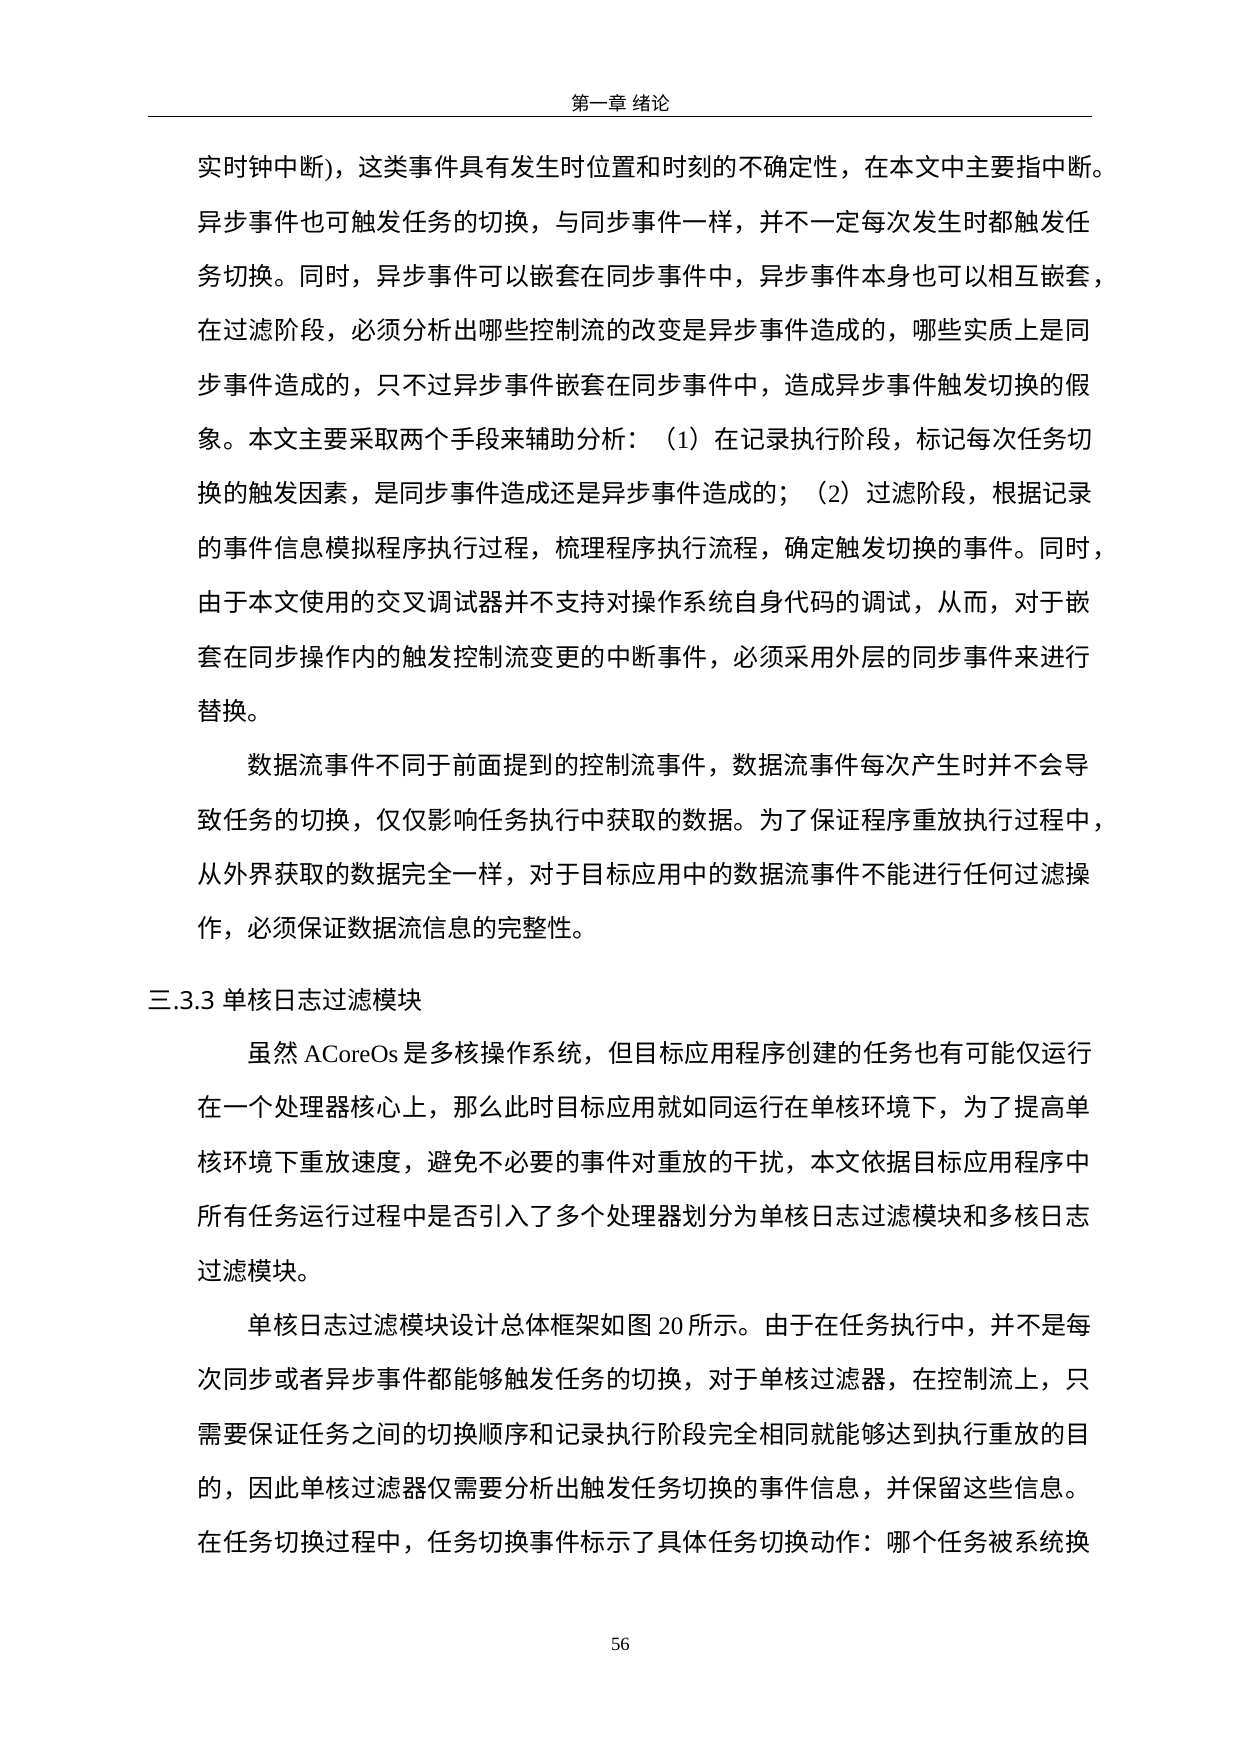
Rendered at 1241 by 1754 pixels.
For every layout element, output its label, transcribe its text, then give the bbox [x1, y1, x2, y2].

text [198, 1305, 1092, 1559]
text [198, 148, 1092, 728]
text 虽然ACoreOs是多核操作系统，但目标应用程序创建的任务也有可能仅运行在一个处理器核心上，那么此时目标应用就如同运行在单核环境下，为了提高单核环境下重放速度，避免不必要的事件对重放的干扰，本文依据目标应用程序中所有任务运行过程中是否引入了多个处理器划分为单核日志过滤模块和多核日志过滤模块。 [198, 1033, 1092, 1287]
subtitle 单核日志过滤模块 [148, 980, 1092, 1017]
text 数据流事件不同于前面提到的控制流事件，数据流事件每次产生时并不会导致任务的切换，仅仅影响任务执行中获取的数据。为了保证程序重放执行过程中，从外界获取的数据完全一样，对于目标应用中的数据流事件不能进行任何过滤操作，必须保证数据流信息的完整性。 [198, 746, 1092, 945]
